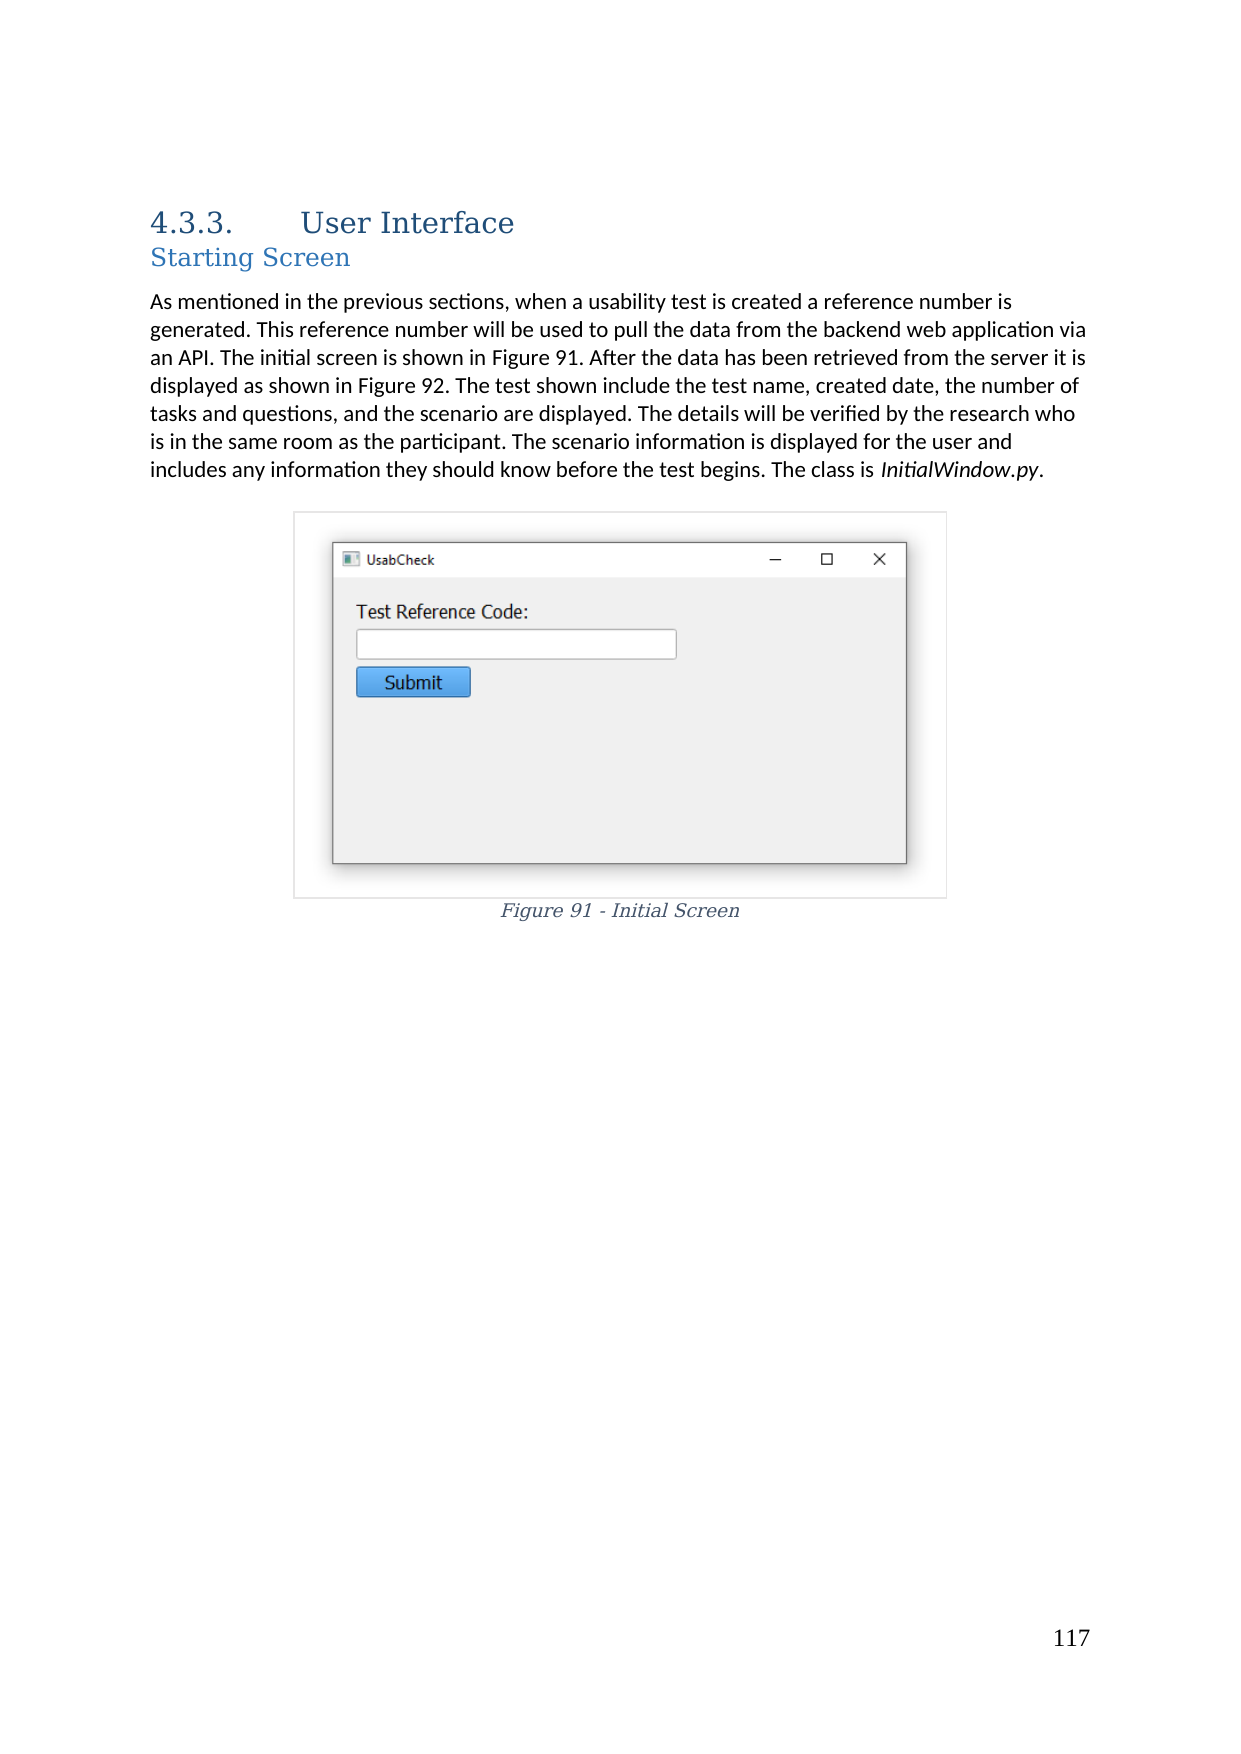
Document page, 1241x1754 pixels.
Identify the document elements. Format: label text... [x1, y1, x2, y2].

subtitle User Interface [150, 204, 1090, 239]
text Figure 91 - Initial Screen [150, 899, 1090, 921]
subtitle Starting Screen [150, 242, 1090, 272]
picture [295, 513, 946, 897]
text As mentioned in the previous sections, when a usability test is created a reference number is generated. This reference number will be used to pull the data from the backend web application via an API. The initial screen is shown in Figure 91. After the data has been retrieved from the server it is displayed as shown in Figure 92. The test shown include the test name, created date, the number of tasks and questions, and the scenario are displayed. The details will be verified by the research who is in the same room as the participant. The scenario information is displayed for the user and includes any information they should know before the test begins. The class is InitialWindow.py. [150, 287, 1090, 483]
